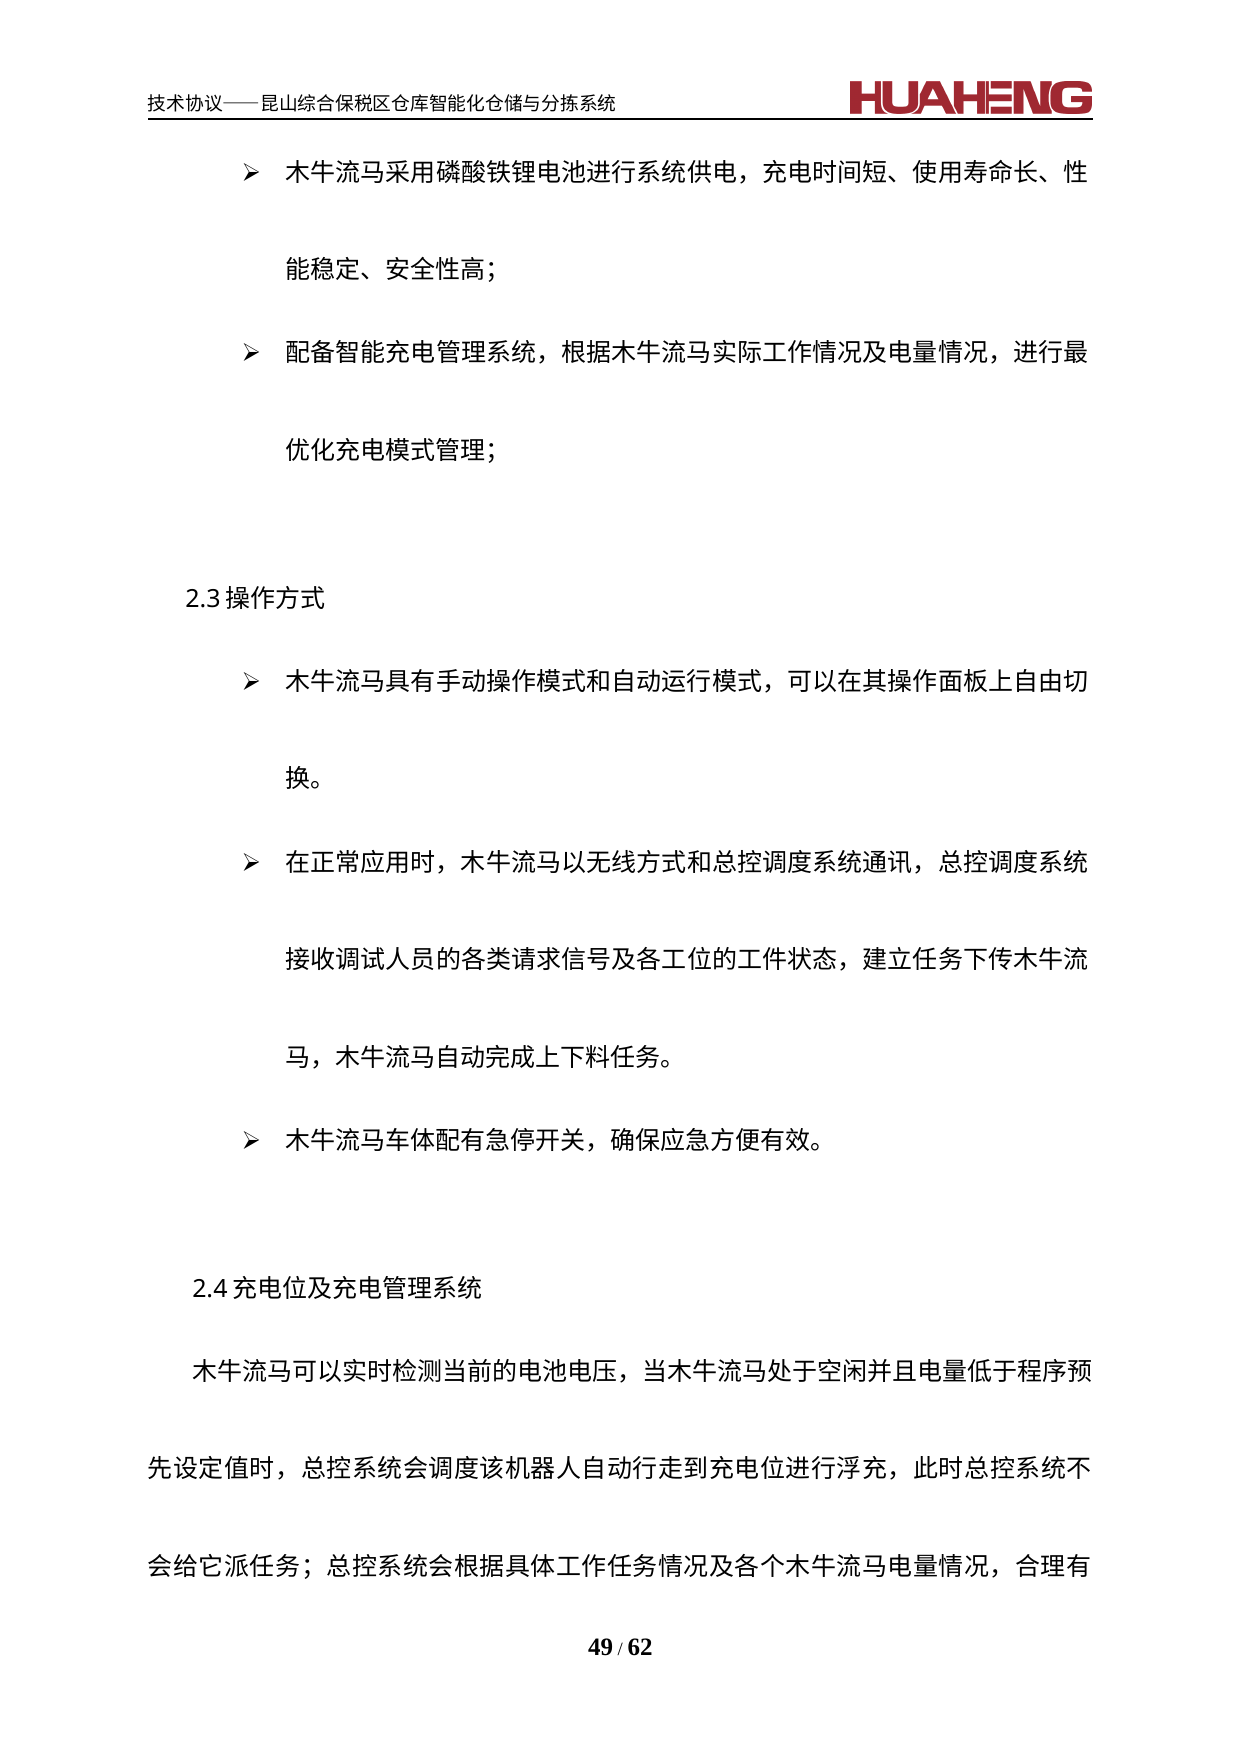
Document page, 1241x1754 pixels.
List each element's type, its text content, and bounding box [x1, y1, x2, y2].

text 2.3操作方式 [148, 564, 1093, 629]
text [148, 1337, 1093, 1597]
list 木牛流马具有手动操作模式和自动运行模式，可以在其操作面板上自由切换。 [241, 647, 1090, 809]
list 在正常应用时，木牛流马以无线方式和总控调度系统通讯，总控调度系统接收调试人员的各类请求信号及各工位的工件状态，建立任务下传木牛流马，木牛流马自动完成上下料任务。 [241, 828, 1090, 1088]
list 木牛流马车体配有急停开关，确保应急方便有效。 [241, 1106, 1090, 1171]
list 木牛流马采用磷酸铁锂电池进行系统供电，充电时间短、使用寿命长、性能稳定、安全性高； [241, 138, 1090, 300]
text 2.4充电位及充电管理系统 [148, 1254, 1093, 1319]
picture [850, 81, 1092, 114]
list 配备智能充电管理系统，根据木牛流马实际工作情况及电量情况，进行最优化充电模式管理； [241, 318, 1090, 481]
